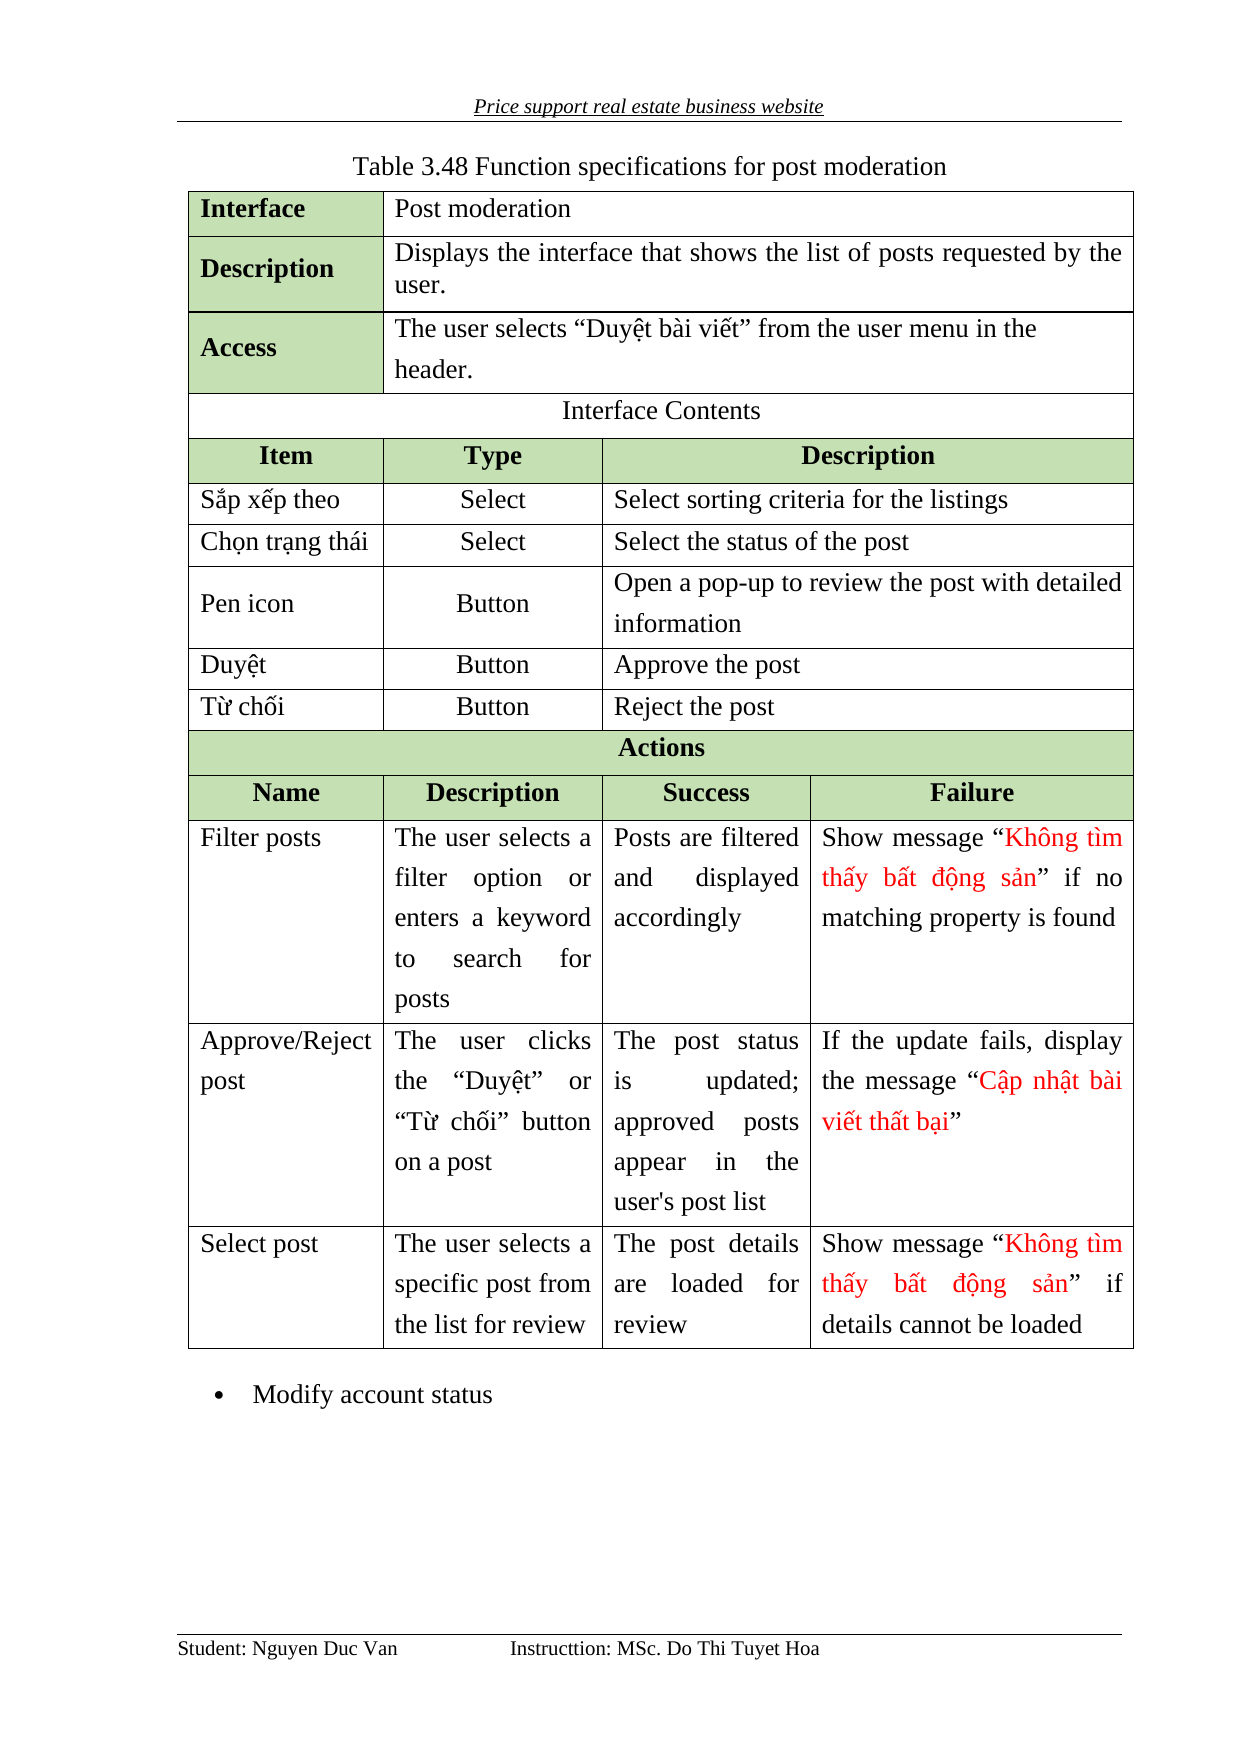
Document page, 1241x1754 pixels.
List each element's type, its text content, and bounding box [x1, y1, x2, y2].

table_cell Item [189, 439, 383, 483]
table_cell Chọn trạng thái [189, 525, 383, 566]
table_cell Approve the post [603, 649, 1133, 689]
table_cell Duyệt [189, 649, 383, 689]
table_cell Button [384, 690, 602, 730]
table_cell Show message “Không tìm thấy bất động sản” if no matching property is found [811, 821, 1133, 1023]
table_cell The user selects a specific post from the list for review [384, 1227, 602, 1348]
table_cell Từ chối [189, 690, 383, 730]
table_cell Reject the post [603, 690, 1133, 730]
list Modify account status [215, 1378, 1122, 1409]
table_cell Pen icon [189, 567, 383, 647]
table_header Post moderation [384, 192, 1133, 236]
table_cell Select [384, 525, 602, 566]
table_cell Type [384, 439, 602, 483]
table_cell The user selects “Duyệt bài viết” from the user menu in the header. [384, 313, 1133, 393]
table_cell The post details are loaded for review [603, 1227, 810, 1348]
table_cell The user selects a filter option or enters a keyword to search for posts [384, 821, 602, 1023]
table_cell Failure [811, 776, 1133, 820]
table_cell Approve/Reject post [189, 1024, 383, 1226]
table_cell Button [384, 567, 602, 647]
table_cell Select the status of the post [603, 525, 1133, 566]
table_cell Posts are filtered and displayed accordingly [603, 821, 810, 1023]
table_cell Description [384, 776, 602, 820]
table_cell Displays the interface that shows the list of posts requested by the user. [384, 237, 1133, 311]
table_cell Actions [189, 731, 1133, 775]
table_cell Show message “Không tìm thấy bất động sản” if details cannot be loaded [811, 1227, 1133, 1348]
table_cell Description [189, 237, 383, 311]
table_cell Sắp xếp theo [189, 484, 383, 524]
table_cell Filter posts [189, 821, 383, 1023]
table_cell Access [189, 313, 383, 393]
table_cell Success [603, 776, 810, 820]
table_cell Select [384, 484, 602, 524]
table_cell Select sorting criteria for the listings [603, 484, 1133, 524]
table_cell Interface Contents [189, 394, 1133, 438]
table_cell The user clicks the “Duyệt” or “Từ chối” button on a post [384, 1024, 602, 1226]
table_cell Open a pop-up to review the post with detailed information [603, 567, 1133, 647]
table_cell Name [189, 776, 383, 820]
table_cell The post status is updated; approved posts appear in the user's post list [603, 1024, 810, 1226]
table_header Interface [189, 192, 383, 236]
table_cell Button [384, 649, 602, 689]
table_cell Select post [189, 1227, 383, 1348]
table_cell Description [603, 439, 1133, 483]
table_cell If the update fails, display the message “Cập nhật bài viết thất bại” [811, 1024, 1133, 1226]
